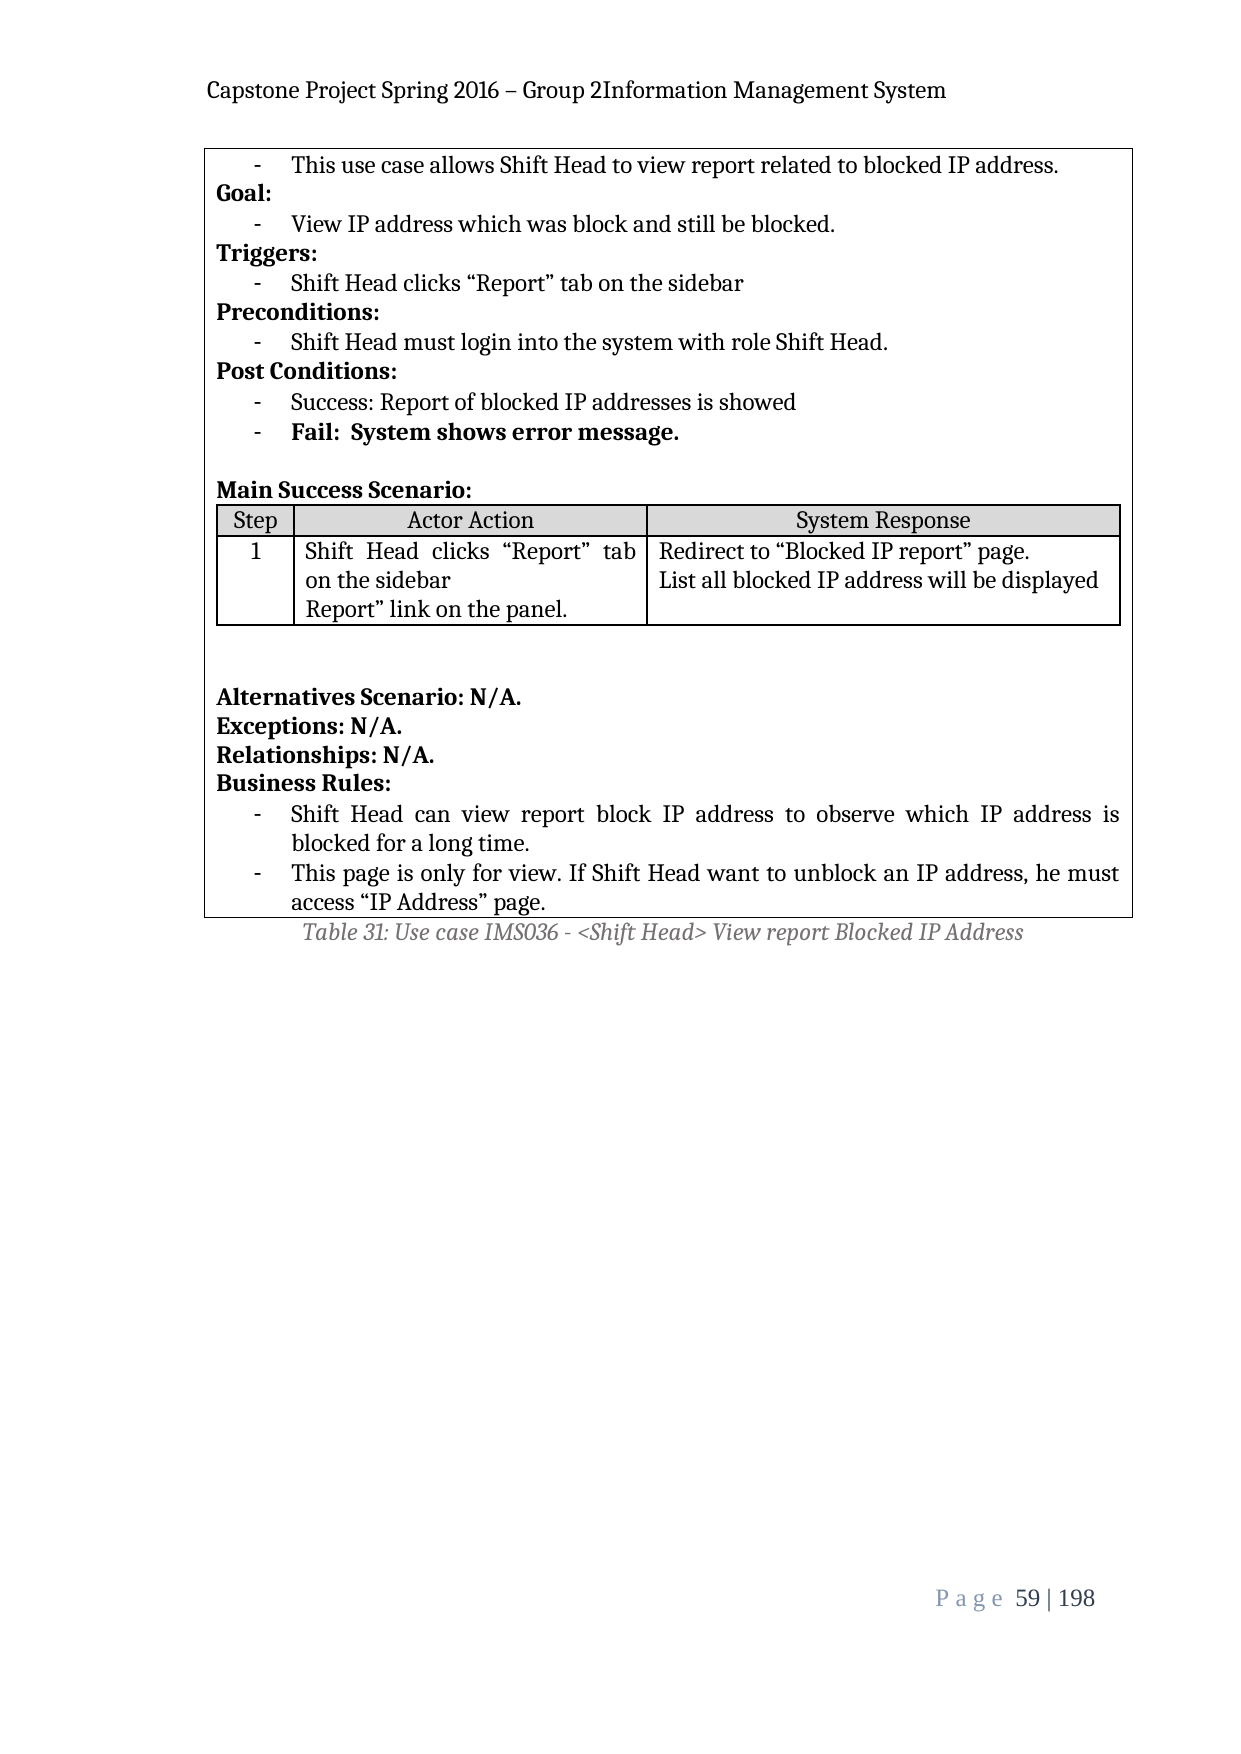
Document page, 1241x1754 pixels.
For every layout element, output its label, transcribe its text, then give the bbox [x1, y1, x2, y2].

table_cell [205, 149, 1132, 917]
